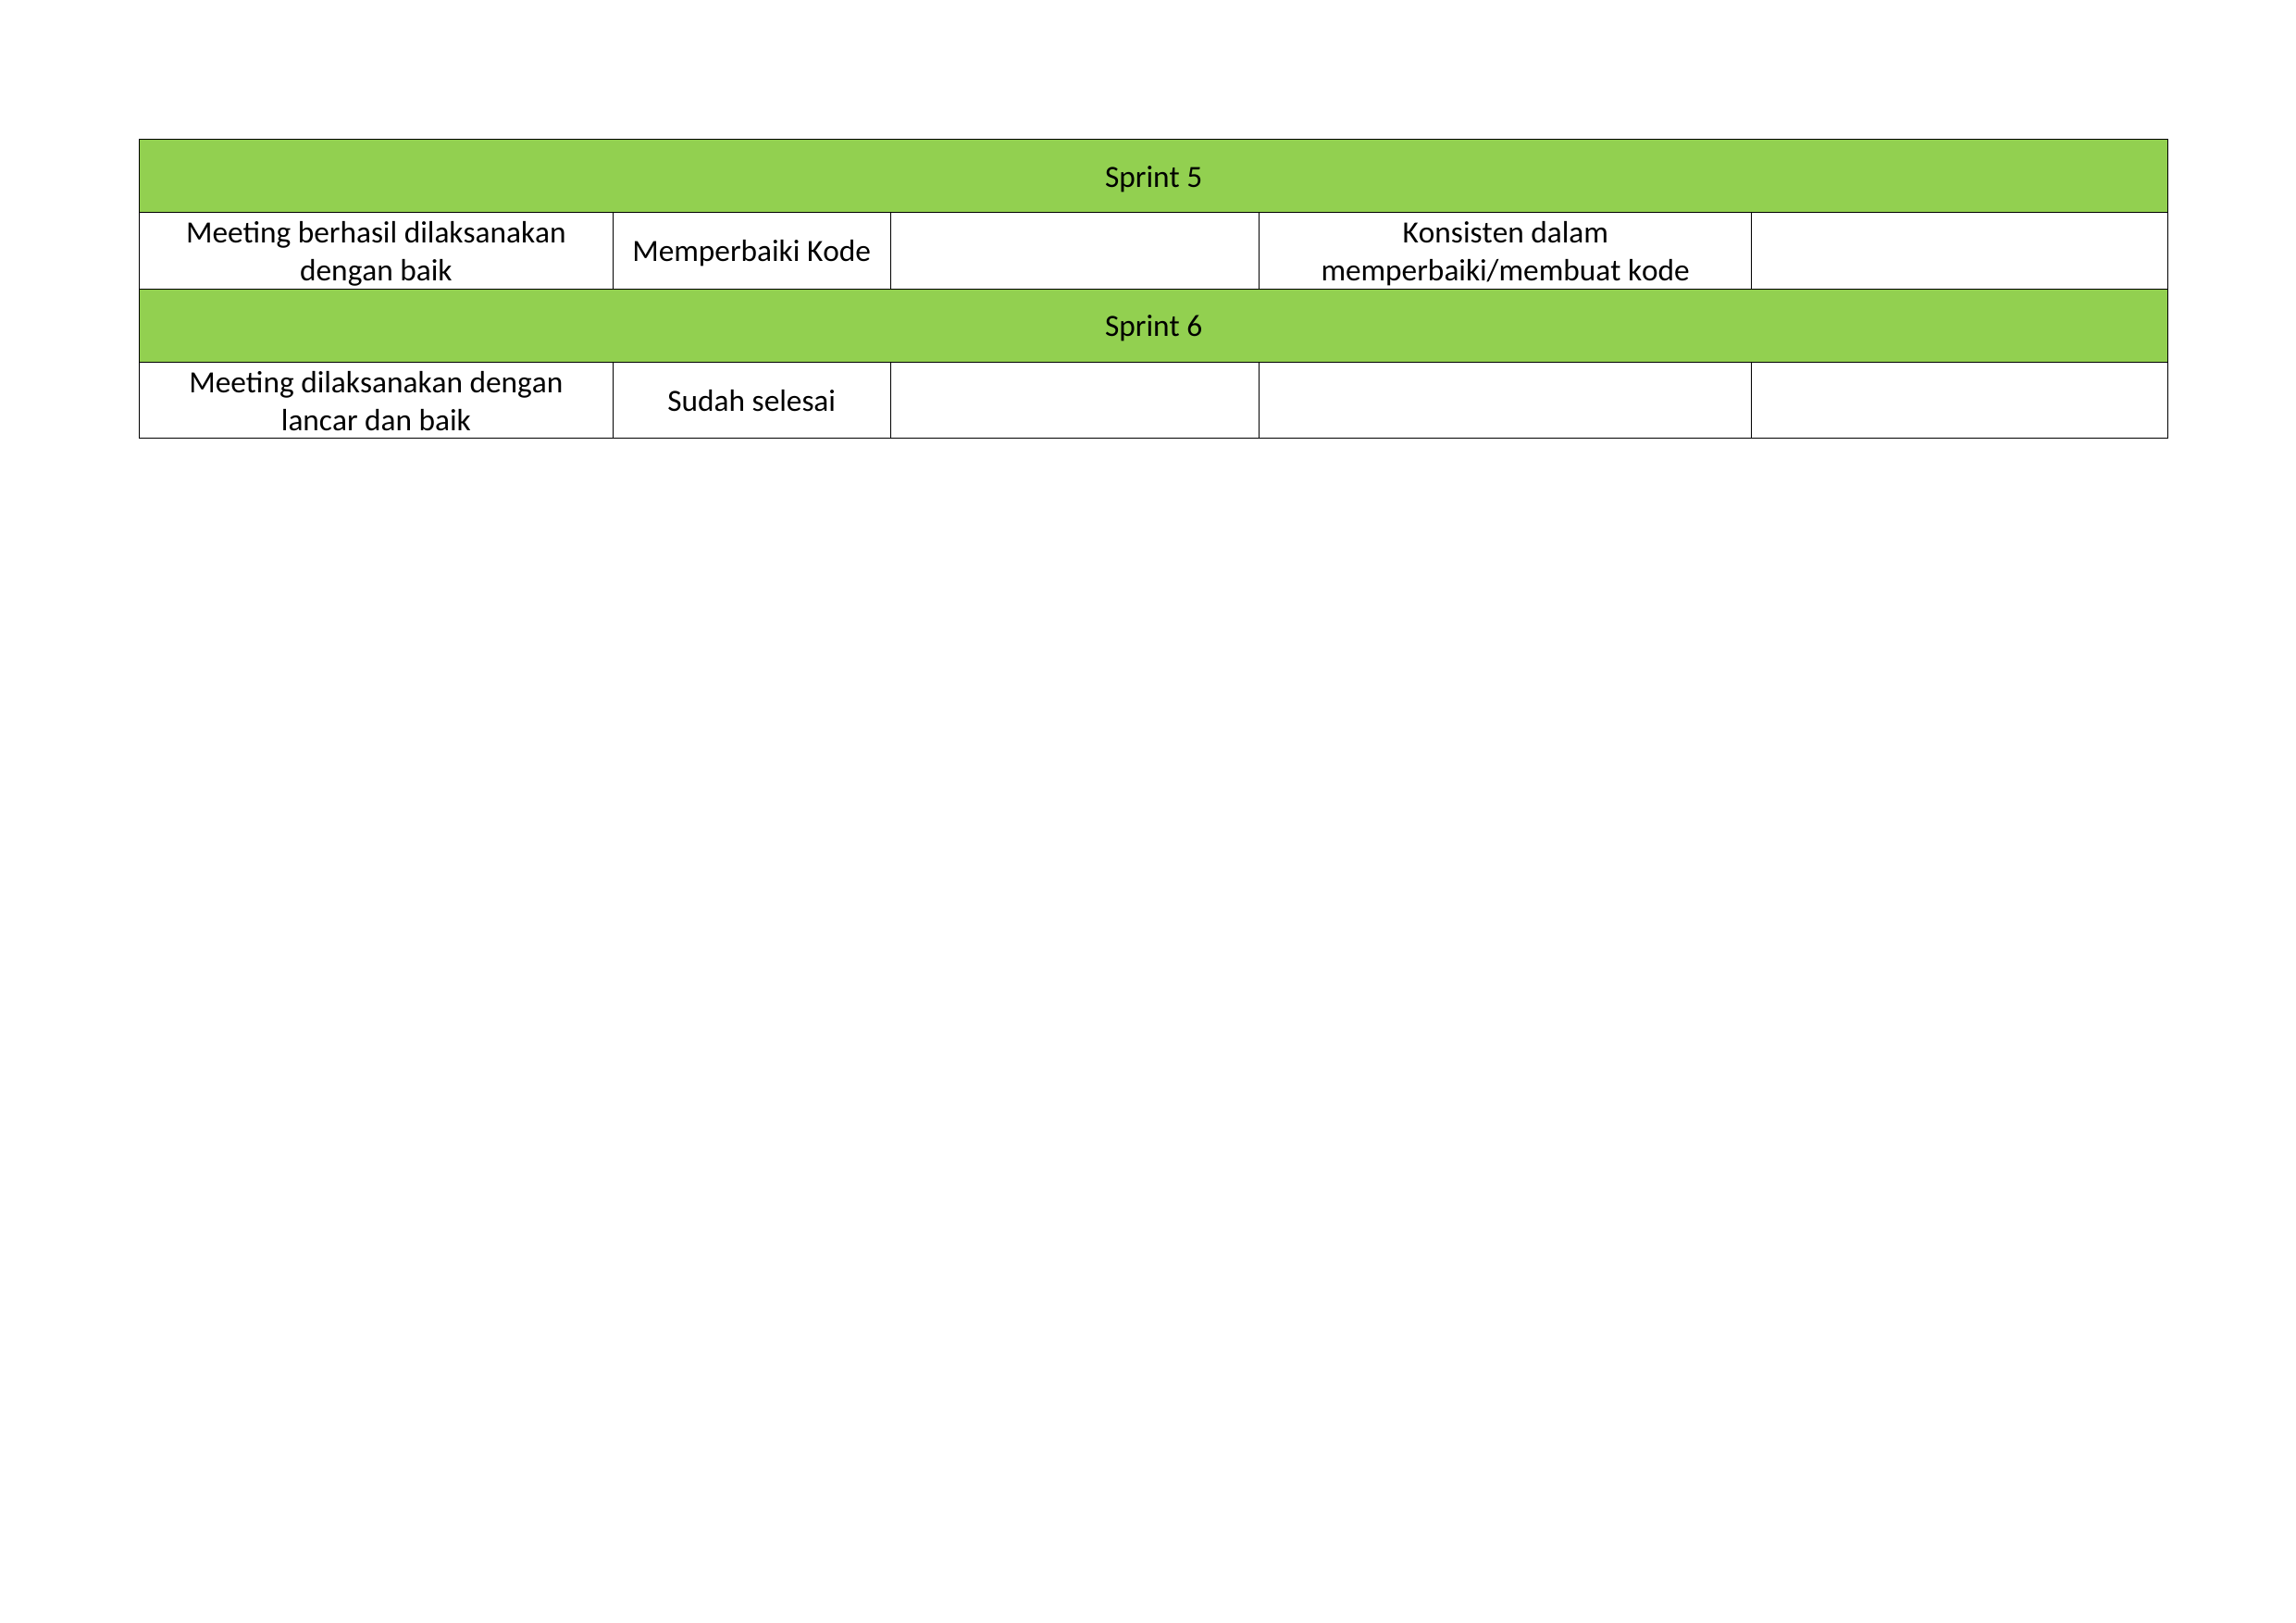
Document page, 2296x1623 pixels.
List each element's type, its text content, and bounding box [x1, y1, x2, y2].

table_cell Memperbaiki Kode [614, 213, 890, 289]
table_cell Sprint 6 [140, 290, 2167, 362]
table_cell Meeting berhasil dilaksanakan dengan baik [140, 213, 613, 289]
table_cell [1752, 363, 2167, 438]
table_cell [1752, 213, 2167, 289]
table_cell [891, 213, 1259, 289]
table_cell [1260, 363, 1751, 438]
table_cell Meeting dilaksanakan dengan lancar dan baik [140, 363, 613, 438]
table_cell Sudah selesai [614, 363, 890, 438]
table_cell Sprint 5 [140, 140, 2167, 212]
table_cell [891, 363, 1259, 438]
table_cell Konsisten dalam memperbaiki/membuat kode [1260, 213, 1751, 289]
